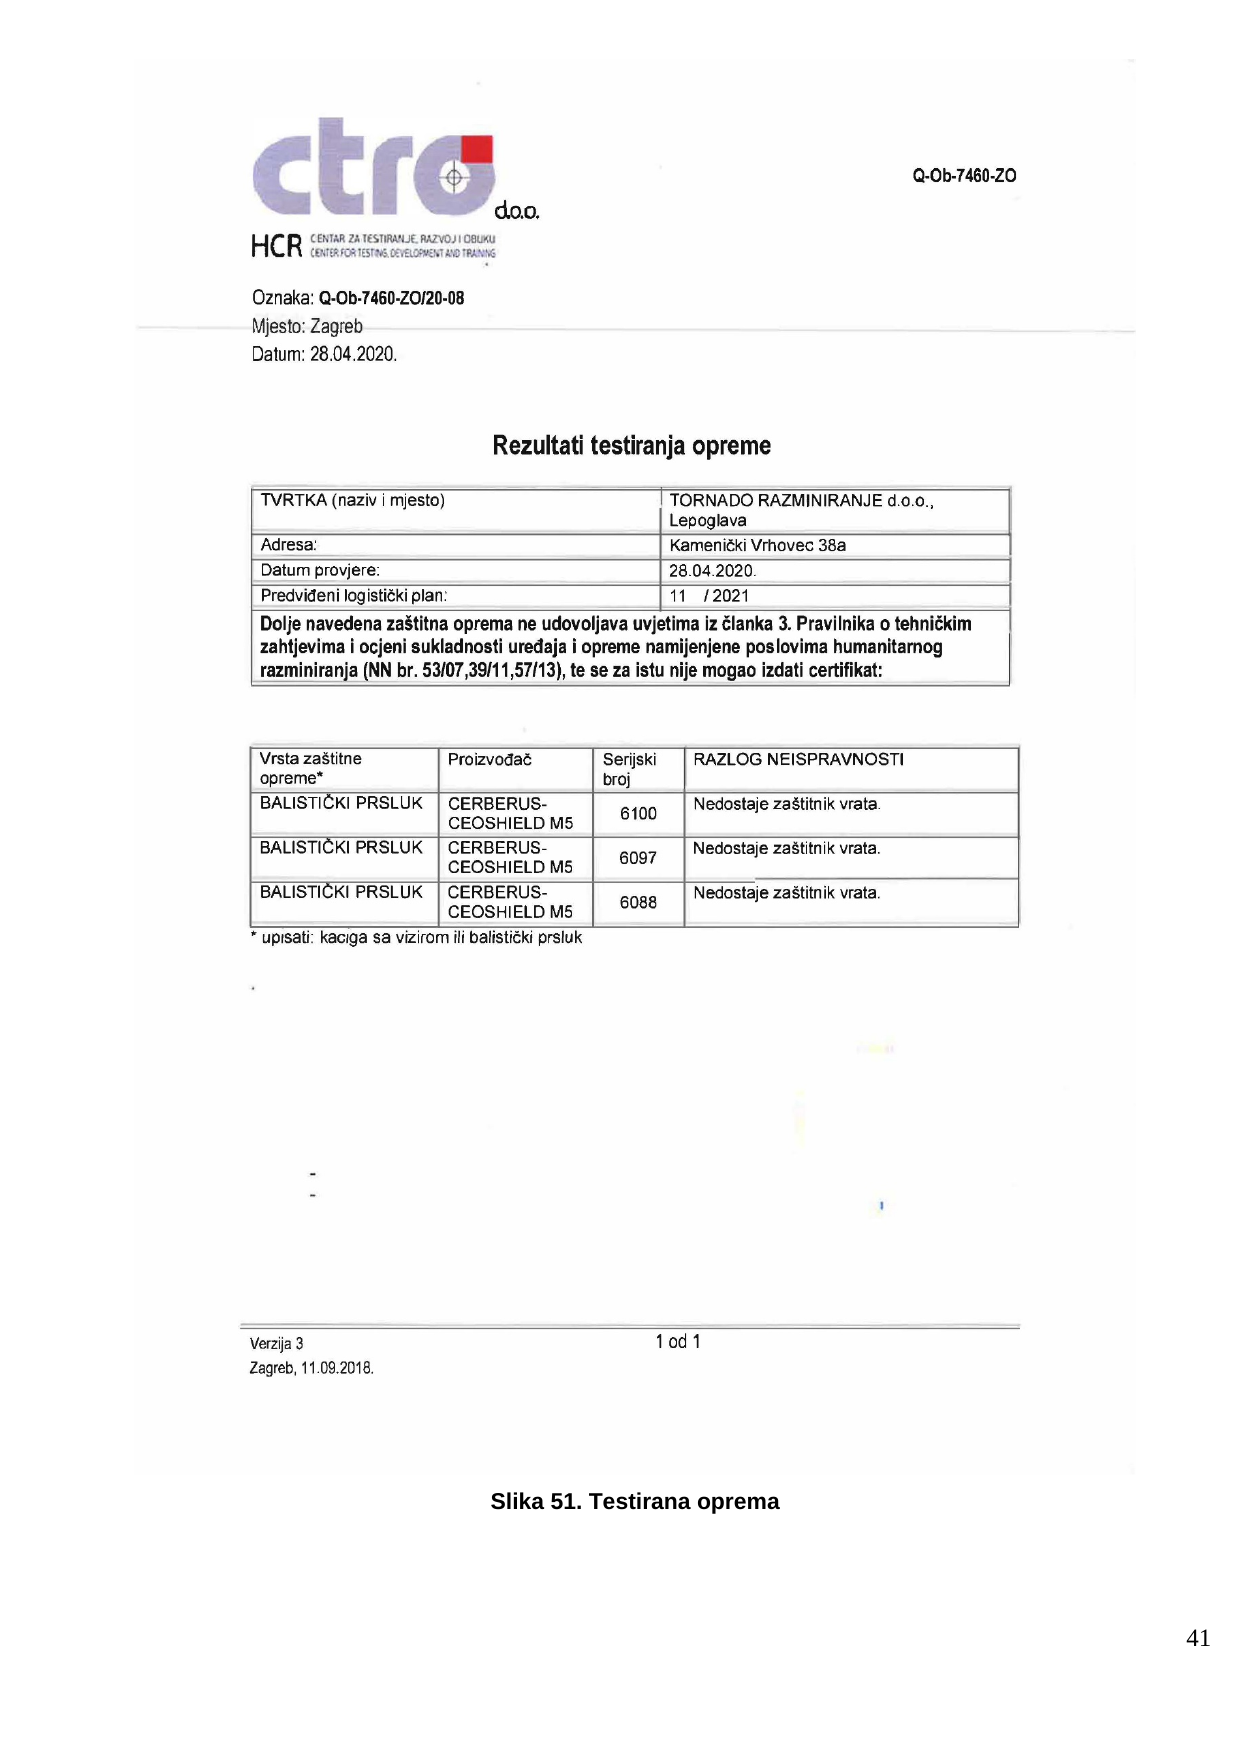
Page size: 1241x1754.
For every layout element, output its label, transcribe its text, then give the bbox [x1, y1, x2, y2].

picture [134, 59, 1136, 1475]
text Slika 51. Testirana oprema [59, 1488, 1211, 1514]
